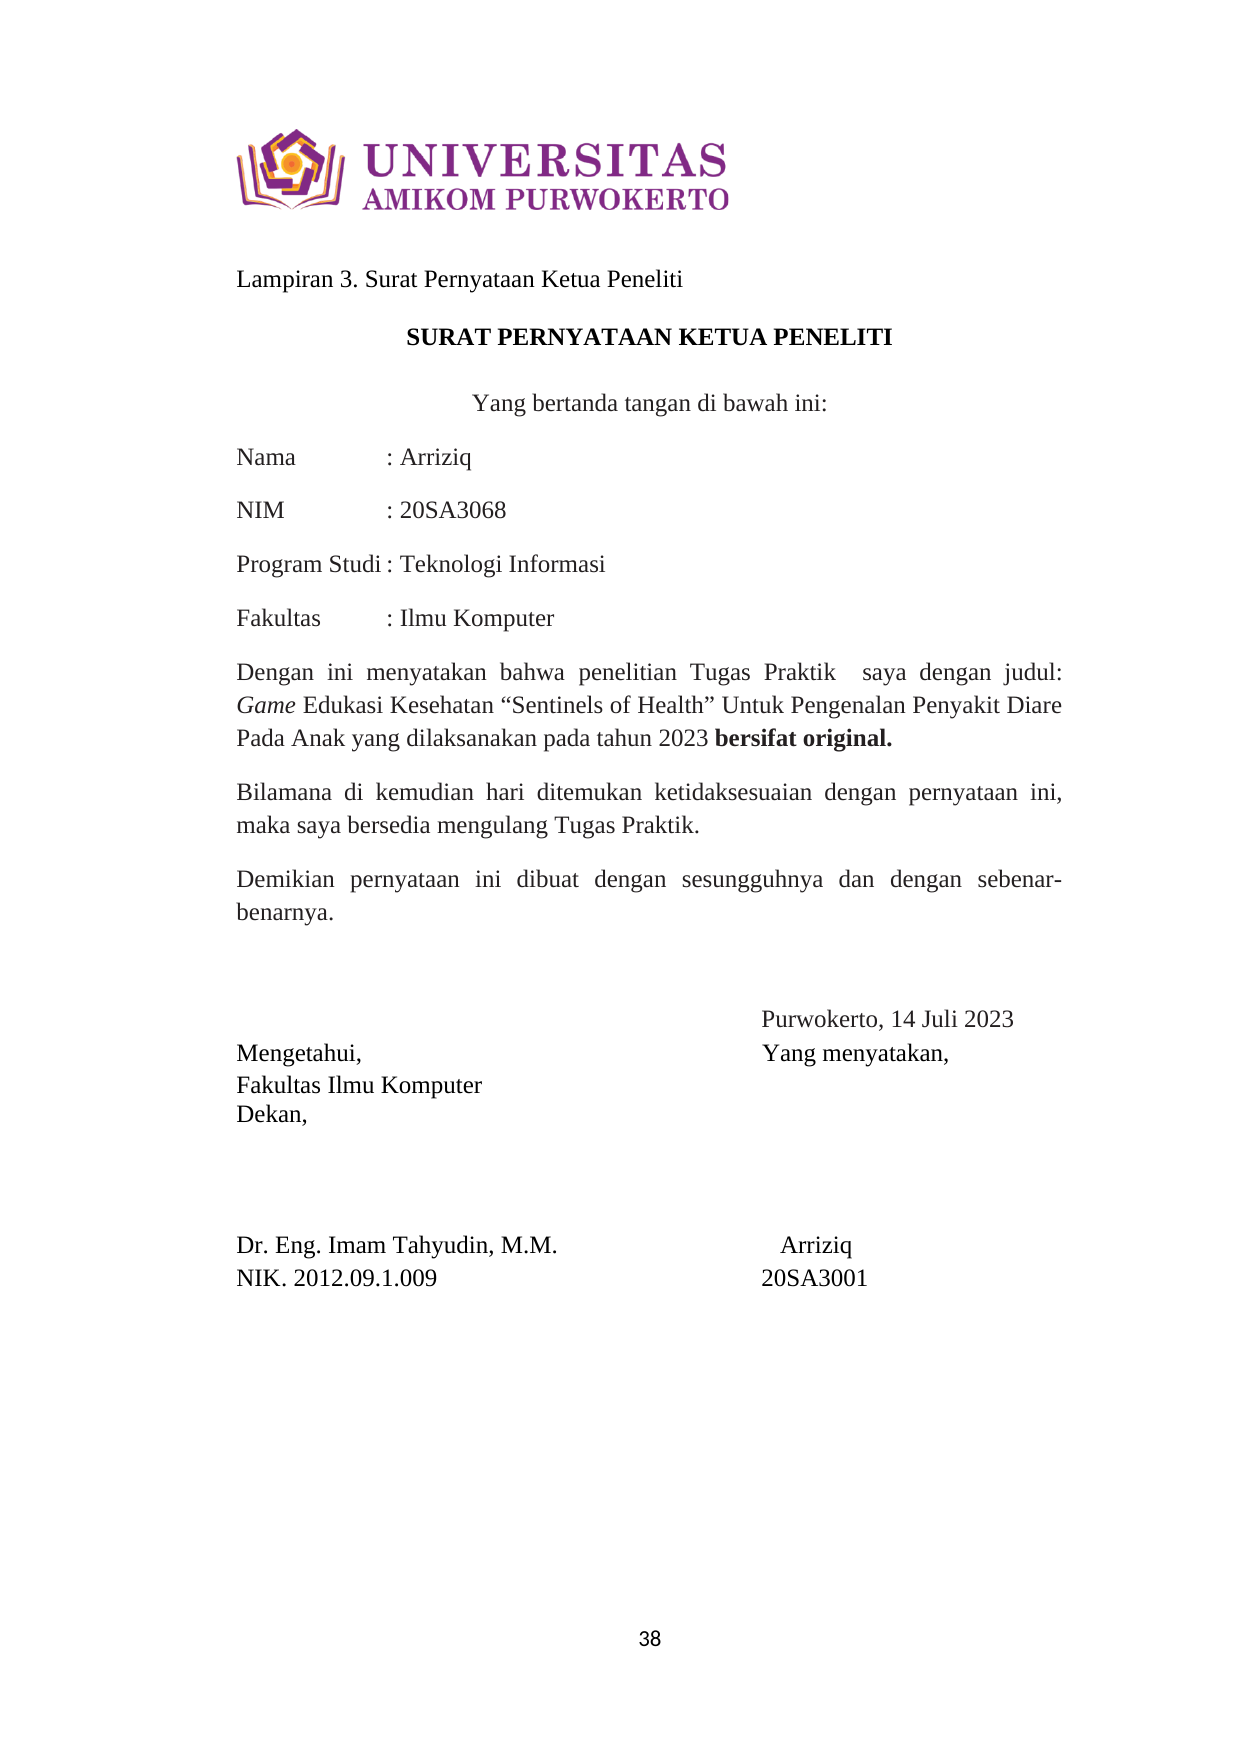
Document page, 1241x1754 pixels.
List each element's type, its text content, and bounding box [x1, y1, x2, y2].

text Bilamana di kemudian hari ditemukan ketidaksesuaian dengan pernyataan ini, maka saya bersedia mengulang Tugas Praktik. [236, 777, 1063, 839]
text Nama : Arriziq [236, 442, 1063, 470]
text Mengetahui, Yang menyatakan, [236, 1038, 1063, 1066]
text NIK. 2012.09.1.009 20SA3001 [236, 1263, 1063, 1292]
text Yang bertanda tangan di bawah ini: [236, 388, 1063, 417]
picture [236, 129, 729, 210]
text Purwokerto, 14 Juli 2023 [686, 1004, 1063, 1033]
text Dengan ini menyatakan bahwa penelitian Tugas Praktik saya dengan judul: Game Edukasi Kesehatan “Sentinels of Health” Untuk Pengenalan Penyakit Diare Pada Anak yang dilaksanakan pada tahun 2023 bersifat original. [236, 657, 1063, 752]
text Dekan, [236, 1099, 1063, 1128]
text Fakultas Ilmu Komputer [236, 1071, 1063, 1099]
text Lampiran 3. Surat Pernyataan Ketua Peneliti [236, 264, 1063, 293]
text Dr. Eng. Imam Tahyudin, M.M. Arriziq [236, 1230, 1063, 1259]
text Demikian pernyataan ini dibuat dengan sesungguhnya dan dengan sebenar-benarnya. [236, 864, 1063, 926]
text Program Studi : Teknologi Informasi [236, 549, 1063, 578]
text NIM : 20SA3068 [236, 496, 1063, 524]
text Fakultas : Ilmu Komputer [236, 603, 1063, 632]
text SURAT PERNYATAAN KETUA PENELITI [236, 322, 1063, 351]
